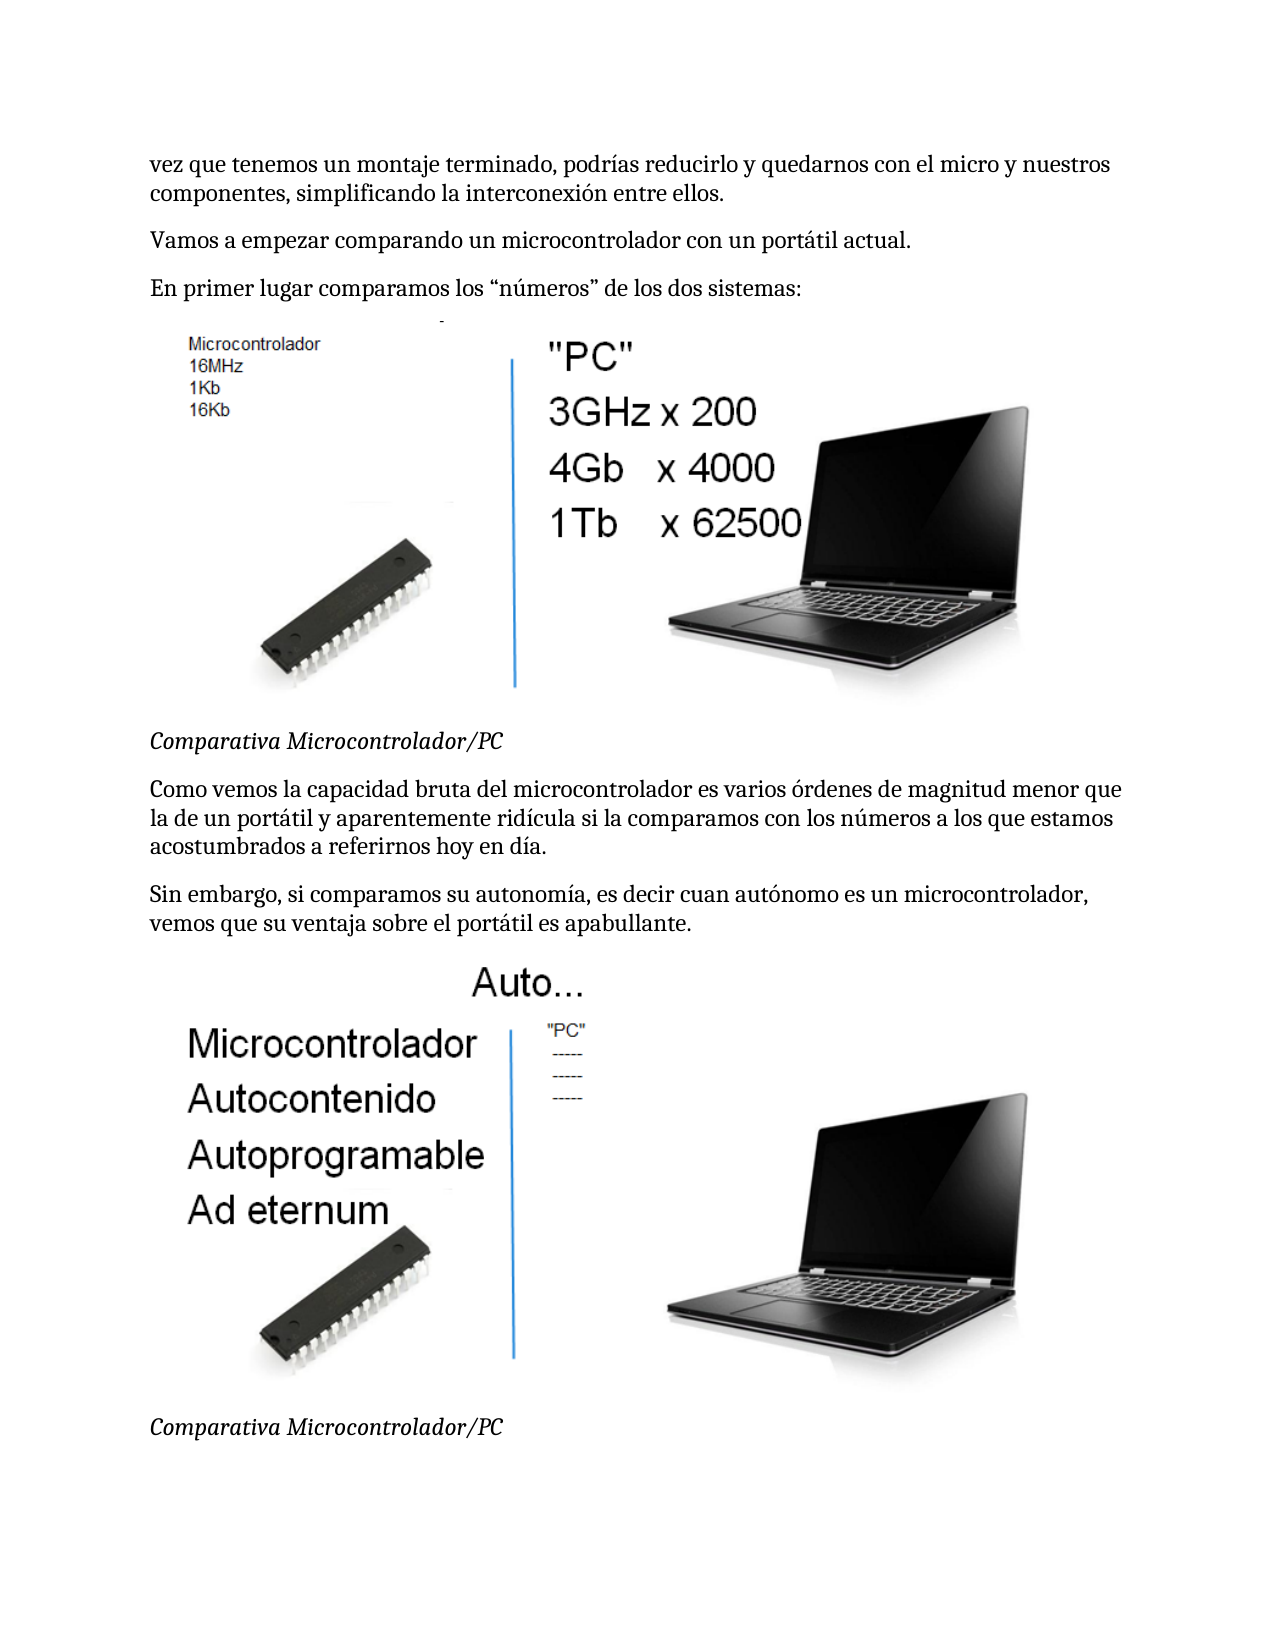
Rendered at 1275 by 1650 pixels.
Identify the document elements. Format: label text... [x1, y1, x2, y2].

text Comparativa Microcontrolador/PC [150, 1413, 1125, 1442]
text Sin embargo, si comparamos su autonomía, es decir cuan autónomo es un microcontrolador, vemos que su ventaja sobre el portátil es apabullante. [150, 880, 1125, 937]
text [150, 150, 1125, 207]
text Vamos a empezar comparando un microcontrolador con un portátil actual. [150, 226, 1125, 255]
text En primer lugar comparamos los “números” de los dos sistemas: [150, 274, 1125, 302]
picture [168, 321, 1044, 707]
picture [168, 956, 1044, 1393]
text Como vemos la capacidad bruta del microcontrolador es varios órdenes de magnitud menor que la de un portátil y aparentemente ridícula si la comparamos con los números a los que estamos acostumbrados a referirnos hoy en día. [150, 775, 1125, 861]
text Comparativa Microcontrolador/PC [150, 727, 1125, 756]
